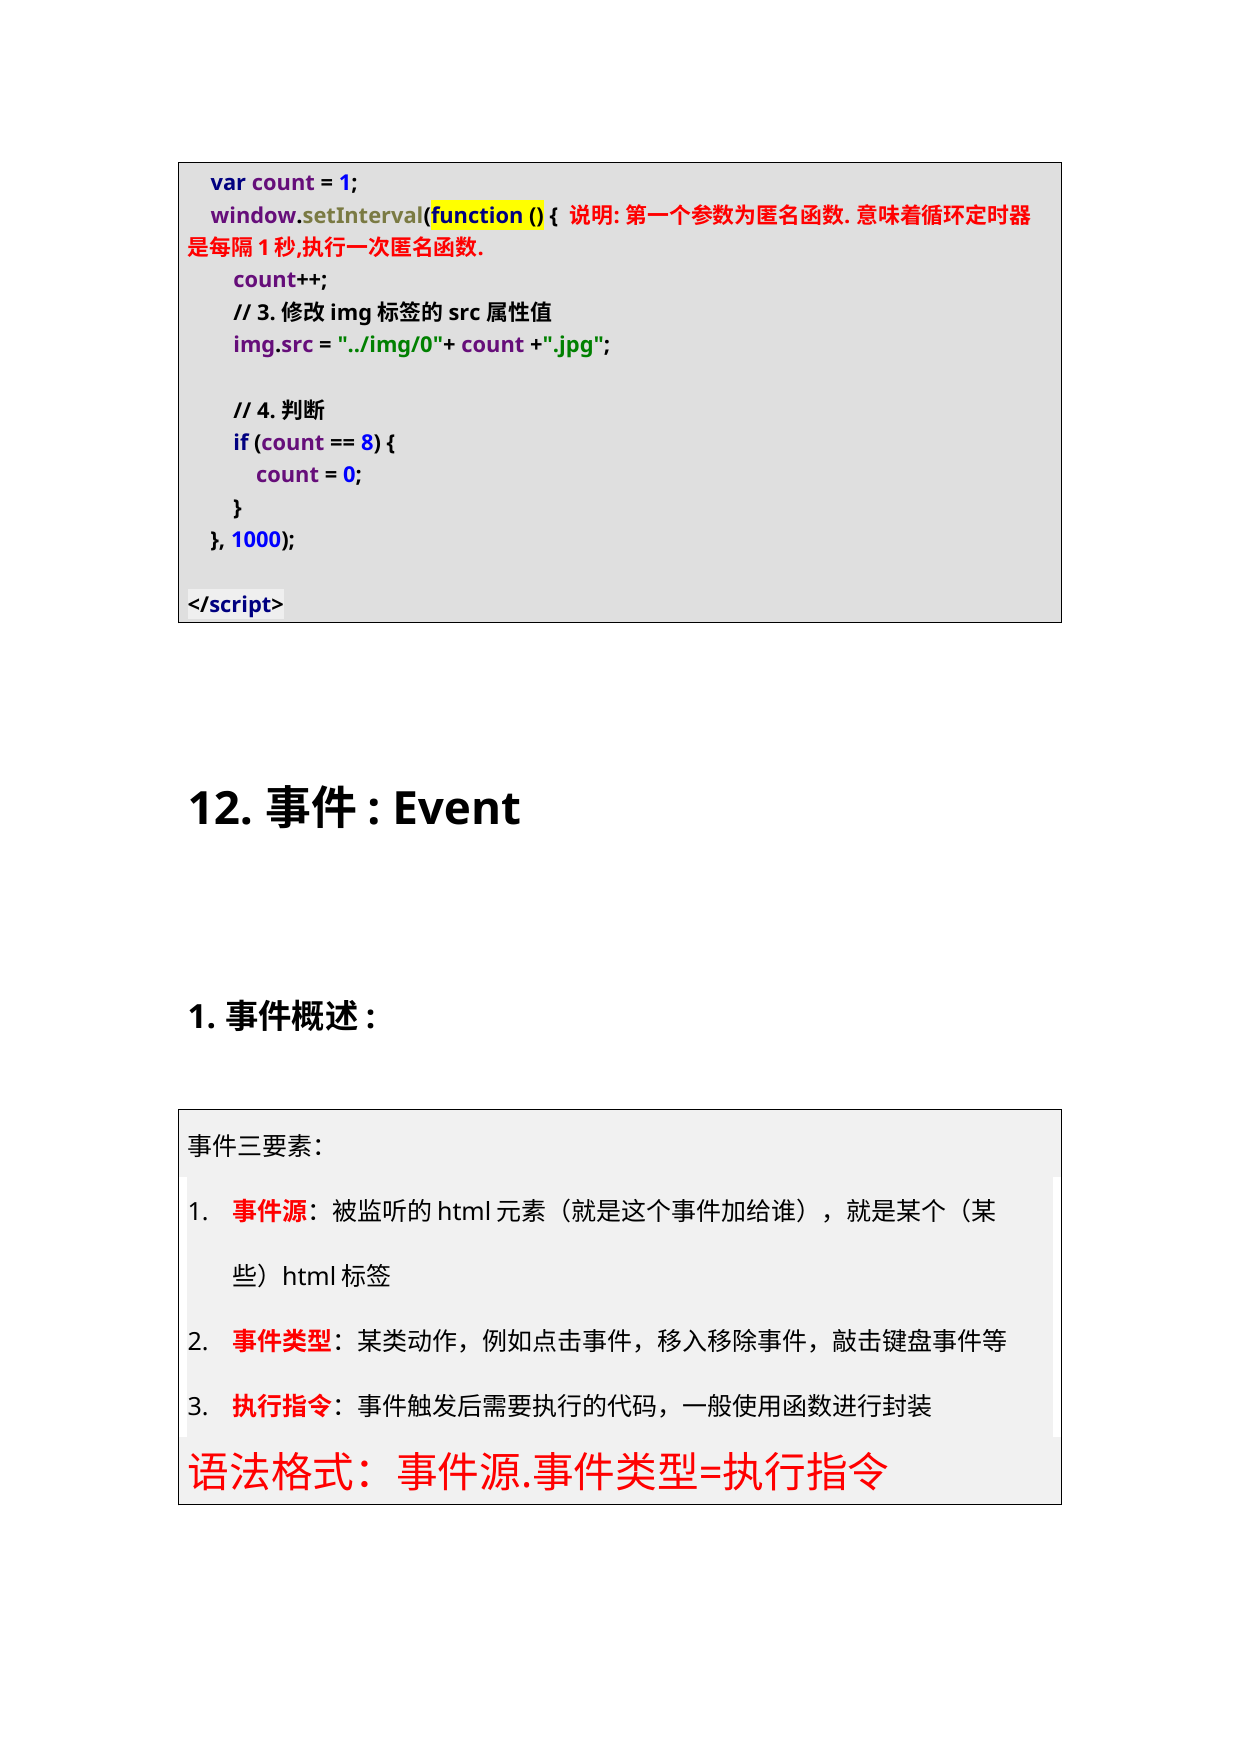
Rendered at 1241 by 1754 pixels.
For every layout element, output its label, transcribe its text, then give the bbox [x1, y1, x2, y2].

list 执行指令：事件触发后需要执行的代码，一般使用函数进行封装 [187, 1372, 1053, 1434]
text 语法格式：事件源.事件类型=执行指令 [179, 1434, 1061, 1504]
list 事件源：被监听的html元素（就是这个事件加给谁），就是某个（某些）html标签 [187, 1177, 1053, 1307]
subtitle 1. 事件概述 : [187, 982, 1053, 1047]
subtitle 12. 事件 : Event [187, 756, 1053, 854]
list 事件类型：某类动作，例如点击事件，移入移除事件，敲击键盘事件等 [187, 1307, 1053, 1372]
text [179, 163, 1061, 622]
text 事件三要素： [179, 1110, 1061, 1177]
